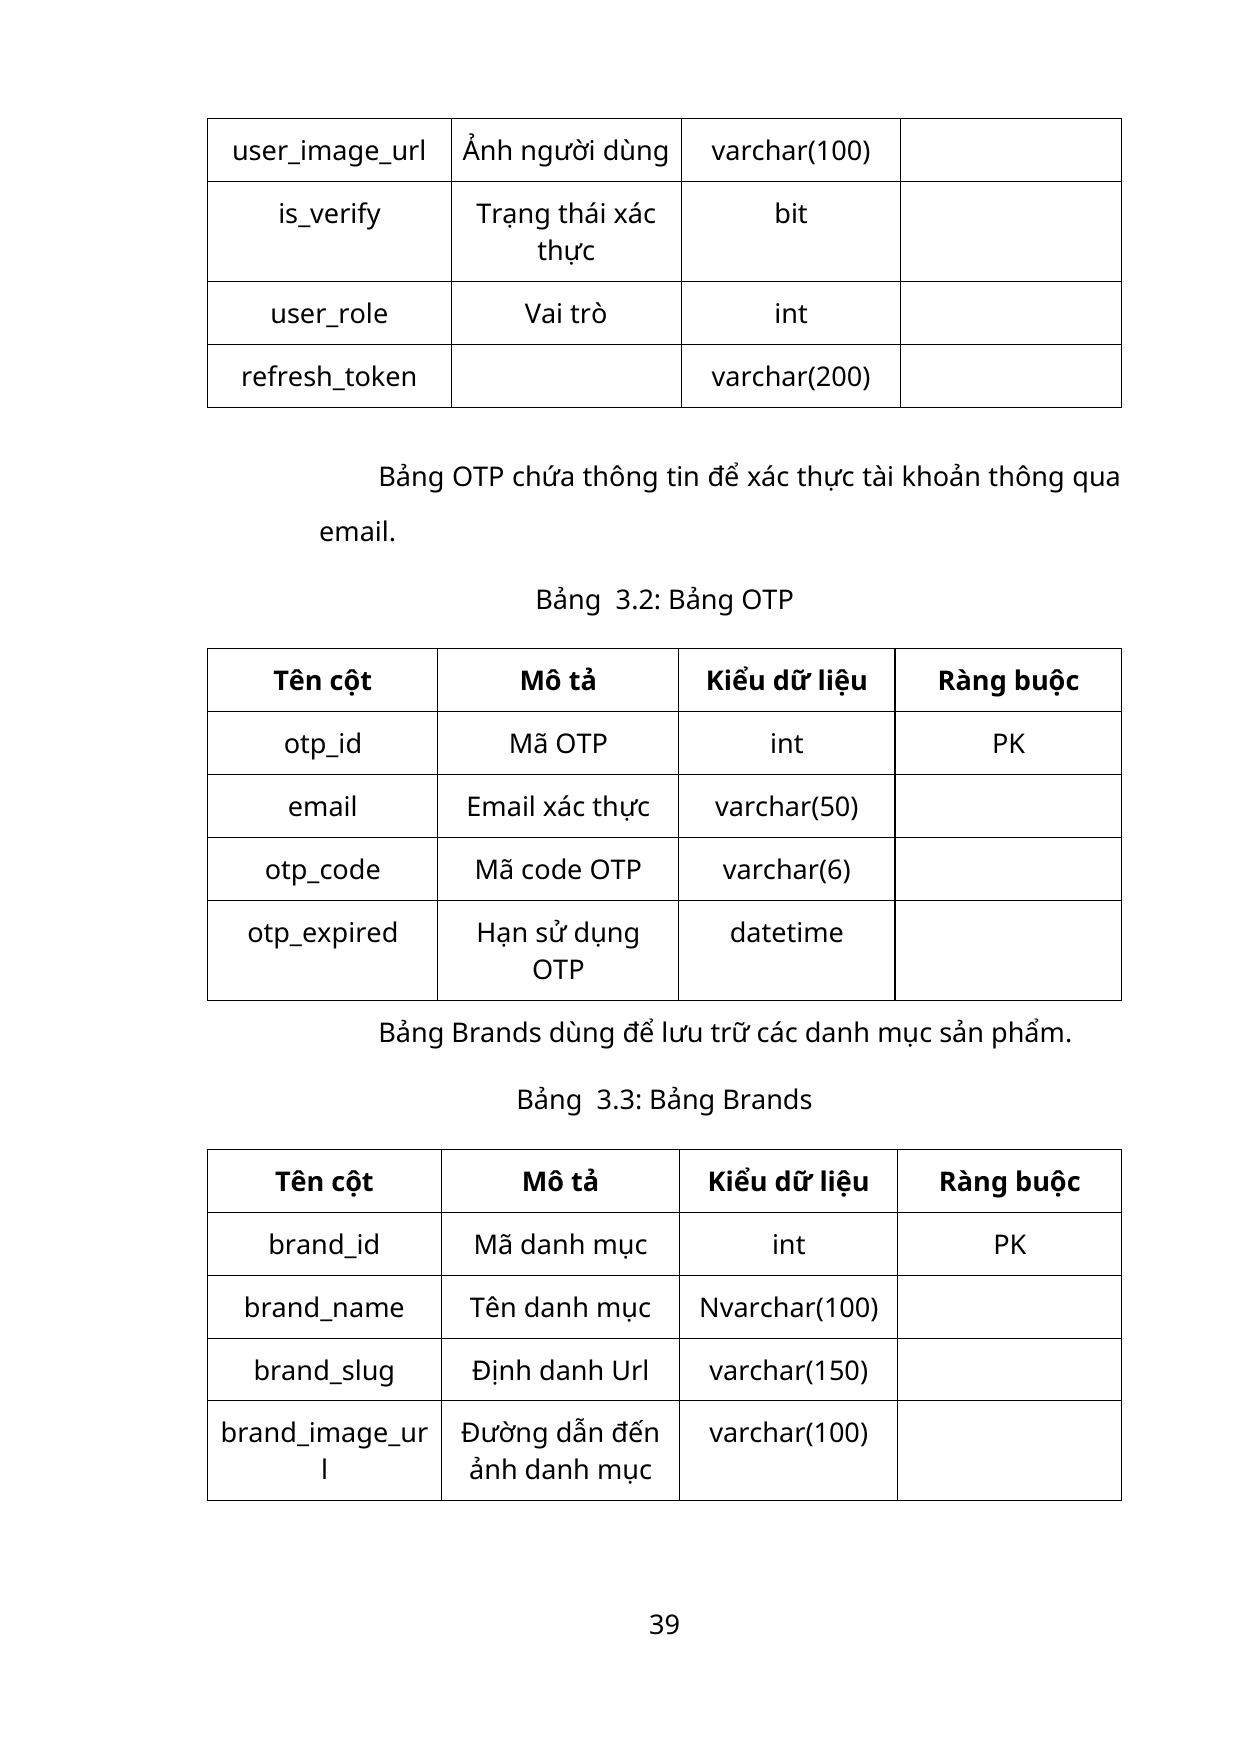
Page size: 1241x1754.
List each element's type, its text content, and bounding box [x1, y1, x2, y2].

table_cell varchar(150) [680, 1339, 897, 1400]
table_cell varchar(200) [682, 345, 900, 407]
table_cell brand_name [208, 1276, 441, 1337]
table_cell varchar(6) [679, 838, 894, 900]
table_header Kiểu dữ liệu [679, 649, 894, 711]
table_cell varchar(50) [679, 775, 894, 837]
table_cell [898, 1401, 1121, 1500]
table_cell brand_slug [208, 1339, 441, 1400]
table_cell int [682, 282, 900, 344]
table_cell [901, 282, 1121, 344]
table_header Tên cột [208, 1150, 441, 1212]
text Bảng 3.3: Bảng Brands [207, 1081, 1122, 1118]
table_cell Mã danh mục [442, 1213, 679, 1274]
table_cell user_role [208, 282, 451, 344]
table_cell Trạng thái xác thực [452, 182, 681, 281]
table_cell Định danh Url [442, 1339, 679, 1400]
table_cell [901, 119, 1121, 181]
table_cell [898, 1339, 1121, 1400]
text Bảng Brands dùng để lưu trữ các danh mục sản phẩm. [319, 1013, 1122, 1050]
table_cell bit [682, 182, 900, 281]
table_cell [901, 182, 1121, 281]
table_cell Tên danh mục [442, 1276, 679, 1337]
table_cell otp_id [208, 712, 437, 774]
table_cell datetime [679, 901, 894, 999]
table_cell Mã code OTP [438, 838, 678, 900]
table_cell Nvarchar(100) [680, 1276, 897, 1337]
text Bảng 3.2: Bảng OTP [207, 580, 1122, 617]
table_cell int [679, 712, 894, 774]
table_cell varchar(100) [680, 1401, 897, 1500]
table_header Mô tả [438, 649, 678, 711]
table_cell PK [898, 1213, 1121, 1274]
table_cell varchar(100) [682, 119, 900, 181]
table_cell refresh_token [208, 345, 451, 407]
table_cell brand_image_url [208, 1401, 441, 1500]
table_cell email [208, 775, 437, 837]
table_header Kiểu dữ liệu [680, 1150, 897, 1212]
table_header Tên cột [208, 649, 437, 711]
table_cell Ảnh người dùng [452, 119, 681, 181]
table_header Mô tả [442, 1150, 679, 1212]
table_cell user_image_url [208, 119, 451, 181]
table_cell Vai trò [452, 282, 681, 344]
table_cell is_verify [208, 182, 451, 281]
table_cell brand_id [208, 1213, 441, 1274]
table_cell [896, 775, 1121, 837]
table_cell int [680, 1213, 897, 1274]
table_cell [452, 345, 681, 407]
table_cell [896, 838, 1121, 900]
table_cell Email xác thực [438, 775, 678, 837]
table_cell Đường dẫn đến ảnh danh mục [442, 1401, 679, 1500]
text Bảng OTP chứa thông tin để xác thực tài khoản thông qua email. [319, 457, 1122, 549]
table_cell Mã OTP [438, 712, 678, 774]
table_header Ràng buộc [898, 1150, 1121, 1212]
table_cell otp_code [208, 838, 437, 900]
table_cell otp_expired [208, 901, 437, 999]
table_header Ràng buộc [896, 649, 1121, 711]
table_cell PK [896, 712, 1121, 774]
table_cell Hạn sử dụng OTP [438, 901, 678, 999]
table_cell [896, 901, 1121, 999]
table_cell [901, 345, 1121, 407]
table_cell [898, 1276, 1121, 1337]
